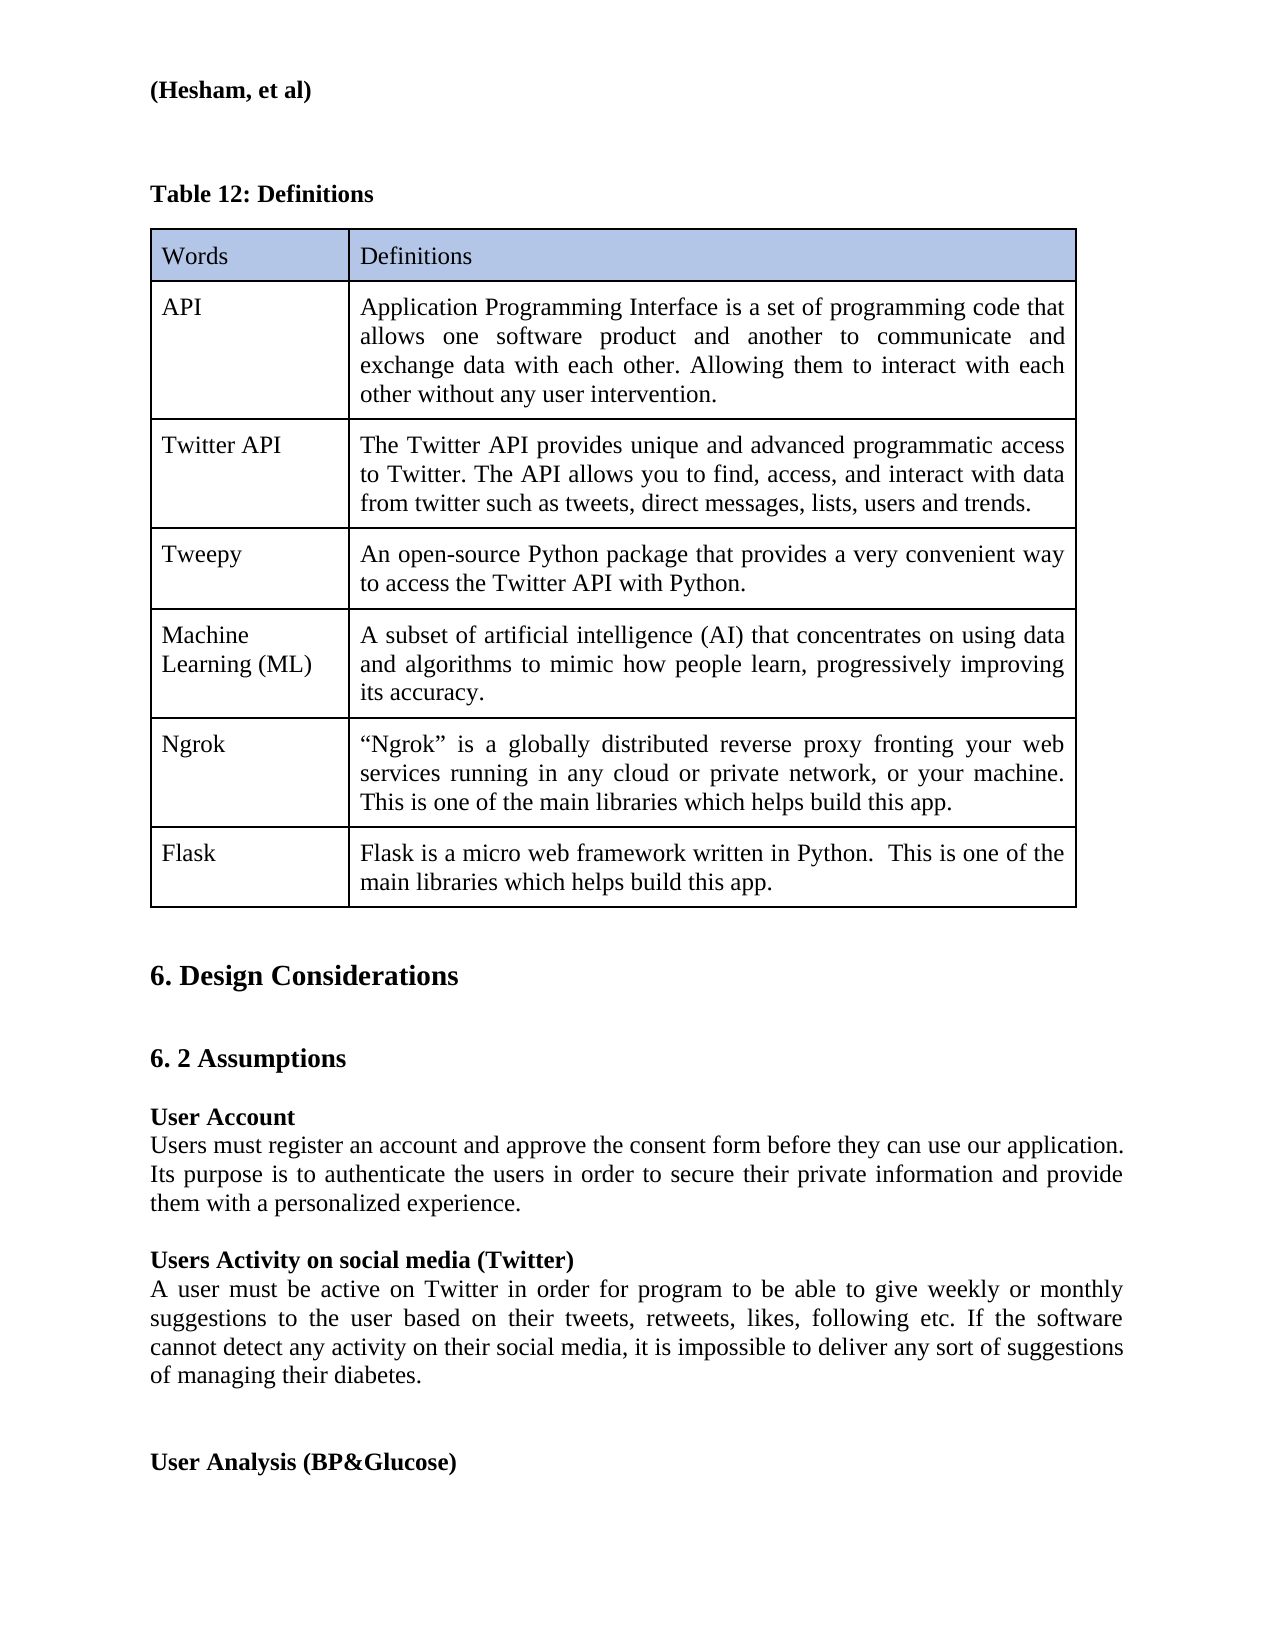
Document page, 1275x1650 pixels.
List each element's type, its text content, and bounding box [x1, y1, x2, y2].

text A user must be active on Twitter in order for program to be able to give weekly or monthly suggestions to the user based on their tweets, retweets, likes, following etc. If the software cannot detect any activity on their social media, it is impossible to deliver any sort of suggestions of managing their diabetes. [150, 1274, 1125, 1389]
table_cell Ngrok [152, 719, 348, 826]
text Users must register an account and approve the consent form before they can use our application. Its purpose is to authenticate the users in order to secure their private information and provide them with a personalized experience. [150, 1131, 1125, 1217]
table_cell An open-source Python package that provides a very convenient way to access the Twitter API with Python. [350, 529, 1075, 607]
text User Account [150, 1102, 1125, 1131]
table_cell Flask is a micro web framework written in Python. This is one of the main libraries which helps build this app. [350, 828, 1075, 906]
table_header Words [152, 230, 348, 280]
subtitle 6. Design Considerations [150, 958, 1125, 992]
table_cell Machine Learning (ML) [152, 610, 348, 717]
table_cell Application Programming Interface is a set of programming code that allows one software product and another to communicate and exchange data with each other. Allowing them to interact with each other without any user intervention. [350, 282, 1075, 418]
table_cell Flask [152, 828, 348, 906]
table_cell Twitter API [152, 420, 348, 527]
text Table 12: Definitions [150, 179, 1125, 207]
text User Analysis (BP&Glucose) [150, 1447, 1125, 1476]
table_cell A subset of artificial intelligence (AI) that concentrates on using data and algorithms to mimic how people learn, progressively improving its accuracy. [350, 610, 1075, 717]
table_cell API [152, 282, 348, 418]
subtitle 6. 2 Assumptions [150, 1042, 1125, 1073]
text Users Activity on social media (Twitter) [150, 1246, 1125, 1274]
table_cell Tweepy [152, 529, 348, 607]
table_cell “Ngrok” is a globally distributed reverse proxy fronting your web services running in any cloud or private network, or your machine. This is one of the main libraries which helps build this app. [350, 719, 1075, 826]
table_header Definitions [350, 230, 1075, 280]
table_cell The Twitter API provides unique and advanced programmatic access to Twitter. The API allows you to find, access, and interact with data from twitter such as tweets, direct messages, lists, users and trends. [350, 420, 1075, 527]
